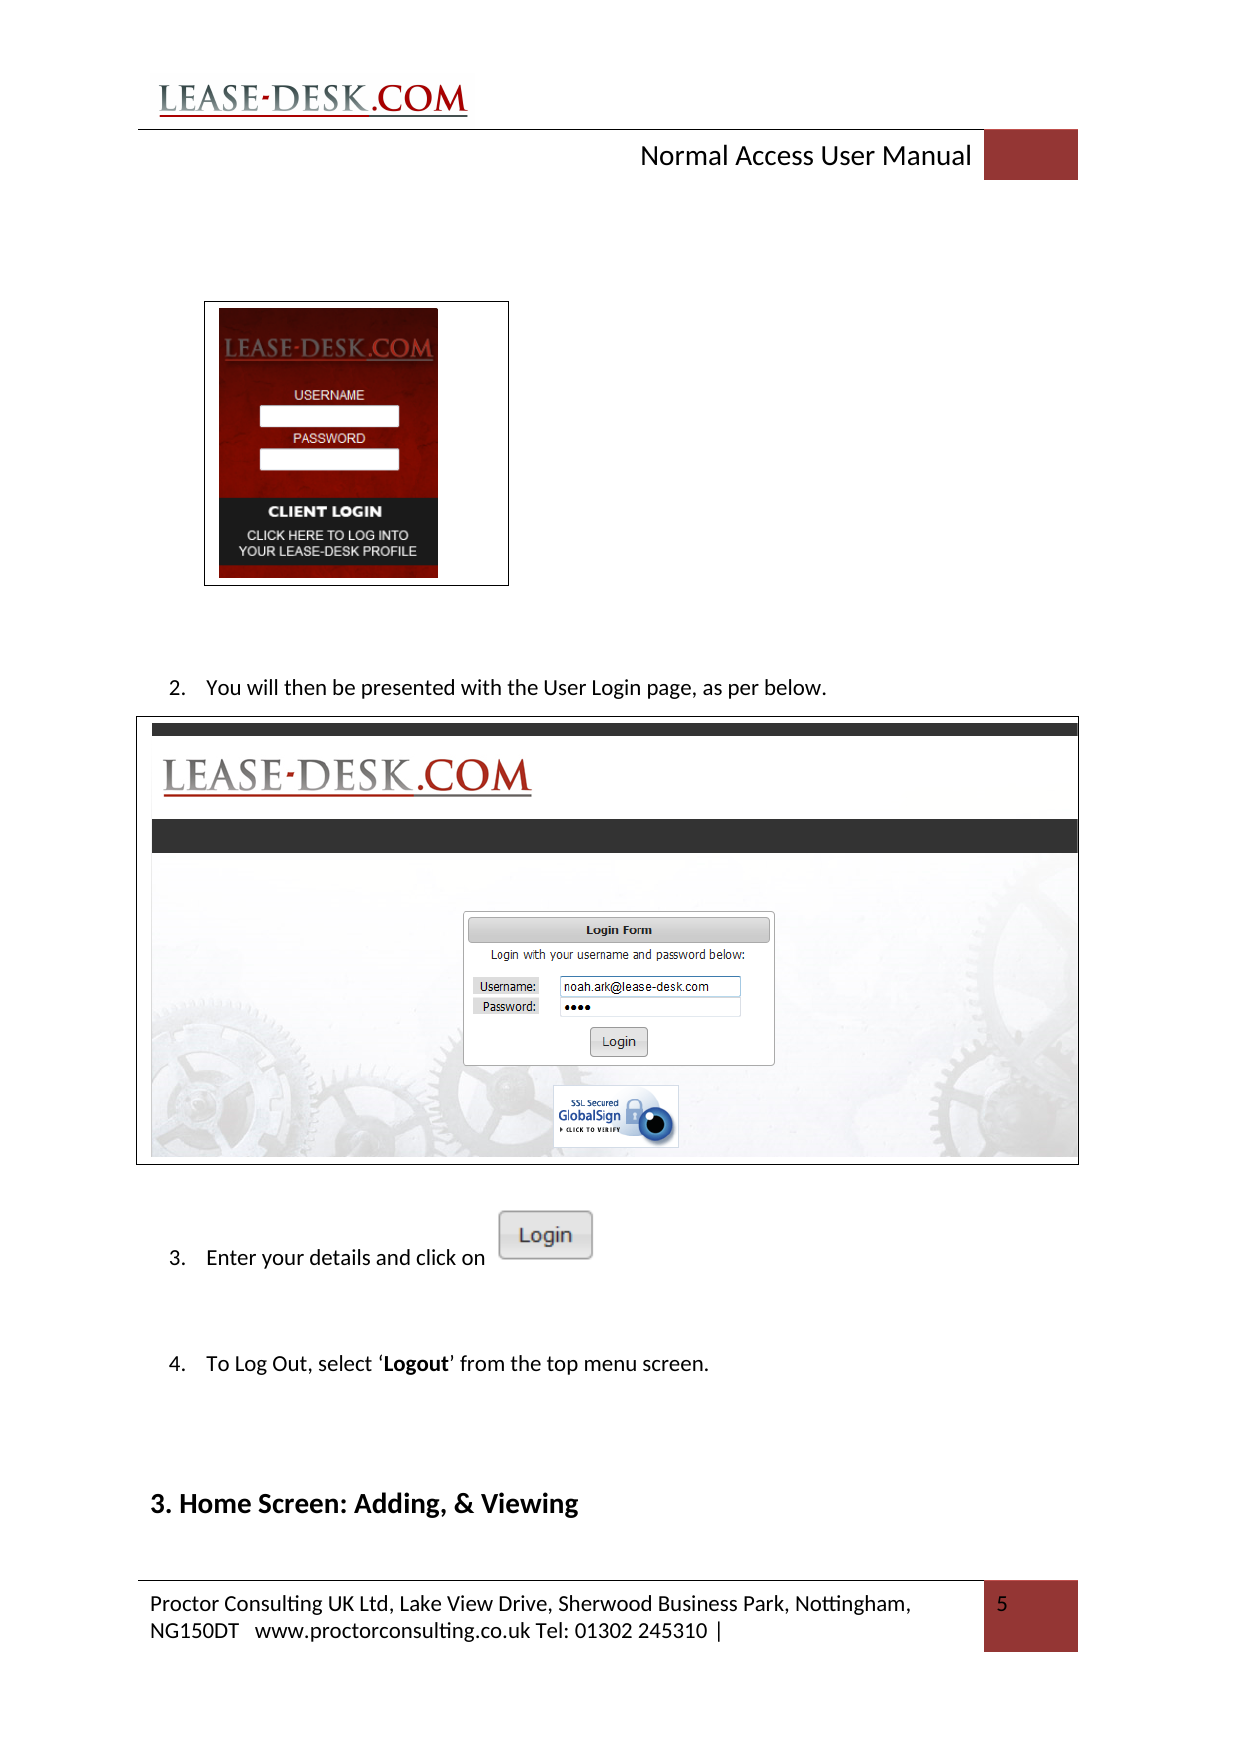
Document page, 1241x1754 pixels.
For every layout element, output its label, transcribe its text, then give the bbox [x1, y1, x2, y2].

picture [150, 73, 476, 129]
list To Log Out, select ‘Logout’ from the top menu screen. [169, 1349, 1090, 1377]
picture [219, 308, 438, 578]
picture [151, 723, 1078, 1157]
list Enter your details and click on [169, 1203, 1090, 1271]
picture [491, 1203, 601, 1266]
list You will then be presented with the User Login page, as per below. [169, 673, 1090, 701]
subtitle 3. Home Screen: Adding, & Viewing [150, 1485, 1090, 1520]
